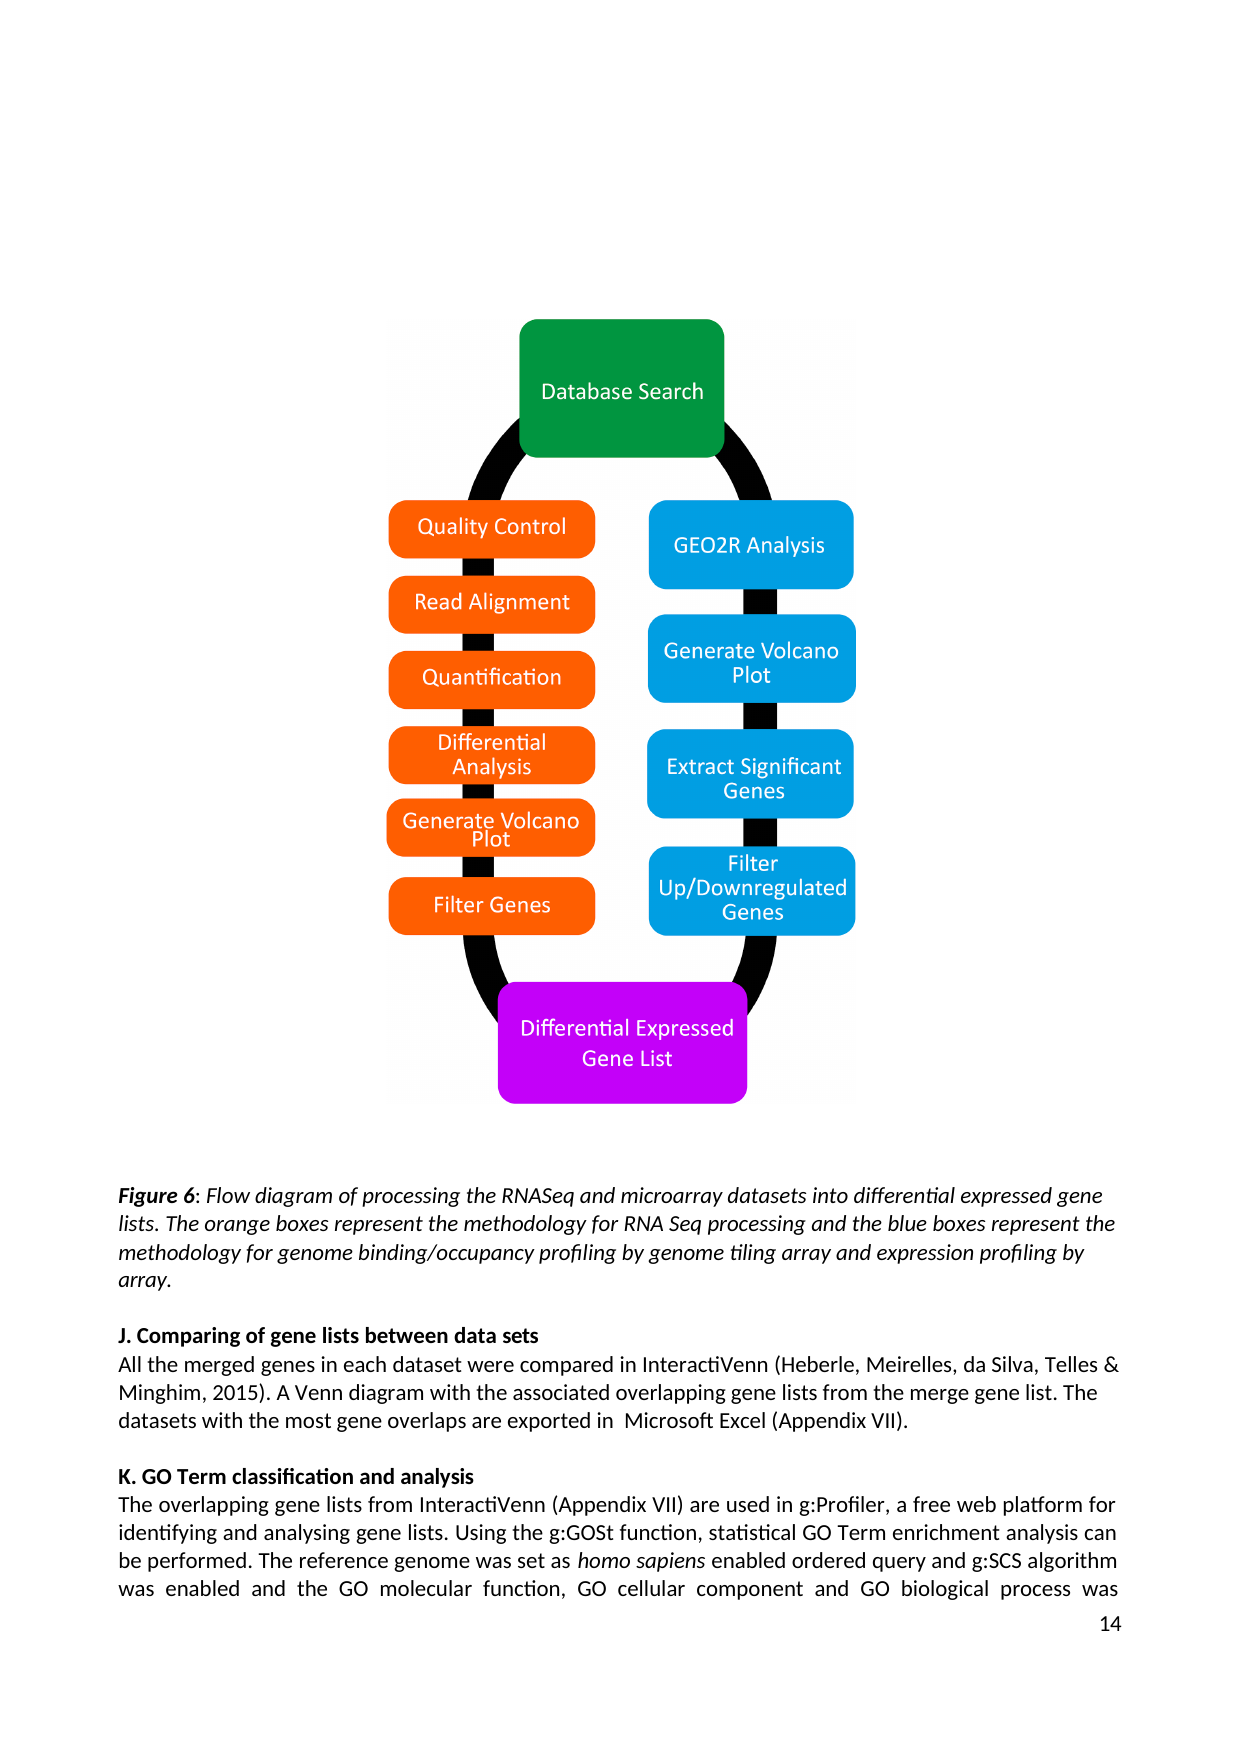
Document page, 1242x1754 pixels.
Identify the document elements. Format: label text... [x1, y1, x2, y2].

picture [764, 886, 772, 893]
picture [808, 886, 813, 894]
picture [730, 856, 737, 870]
picture [772, 860, 777, 870]
subtitle GO Term classification and analysis [118, 1462, 1138, 1490]
picture [825, 886, 833, 894]
picture [764, 910, 772, 917]
picture [698, 880, 703, 895]
picture [737, 644, 741, 656]
picture [734, 668, 740, 682]
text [118, 1490, 1119, 1602]
subtitle Comparing of gene lists between data sets [118, 1322, 1138, 1350]
picture [816, 882, 821, 894]
picture [751, 858, 757, 870]
picture [739, 911, 747, 917]
text All the merged genes in each dataset were compared in InteractiVenn (Heberle, Meirelles, da Silva, Telles & Minghim, 2015). A Venn diagram with the associated overlapping gene lists from the merge gene list. The datasets with the most gene overlaps are exported in Microsoft Excel (Appendix VII). [118, 1350, 1138, 1434]
text Figure 6: Flow diagram of processing the RNASeq and microarray datasets into differential expressed gene lists. The orange boxes represent the methodology for RNA Seq processing and the blue boxes represent the methodology for genome binding/occupancy profiling by genome tiling array and expression profiling by array. [118, 1182, 1121, 1294]
picture [386, 319, 856, 1104]
